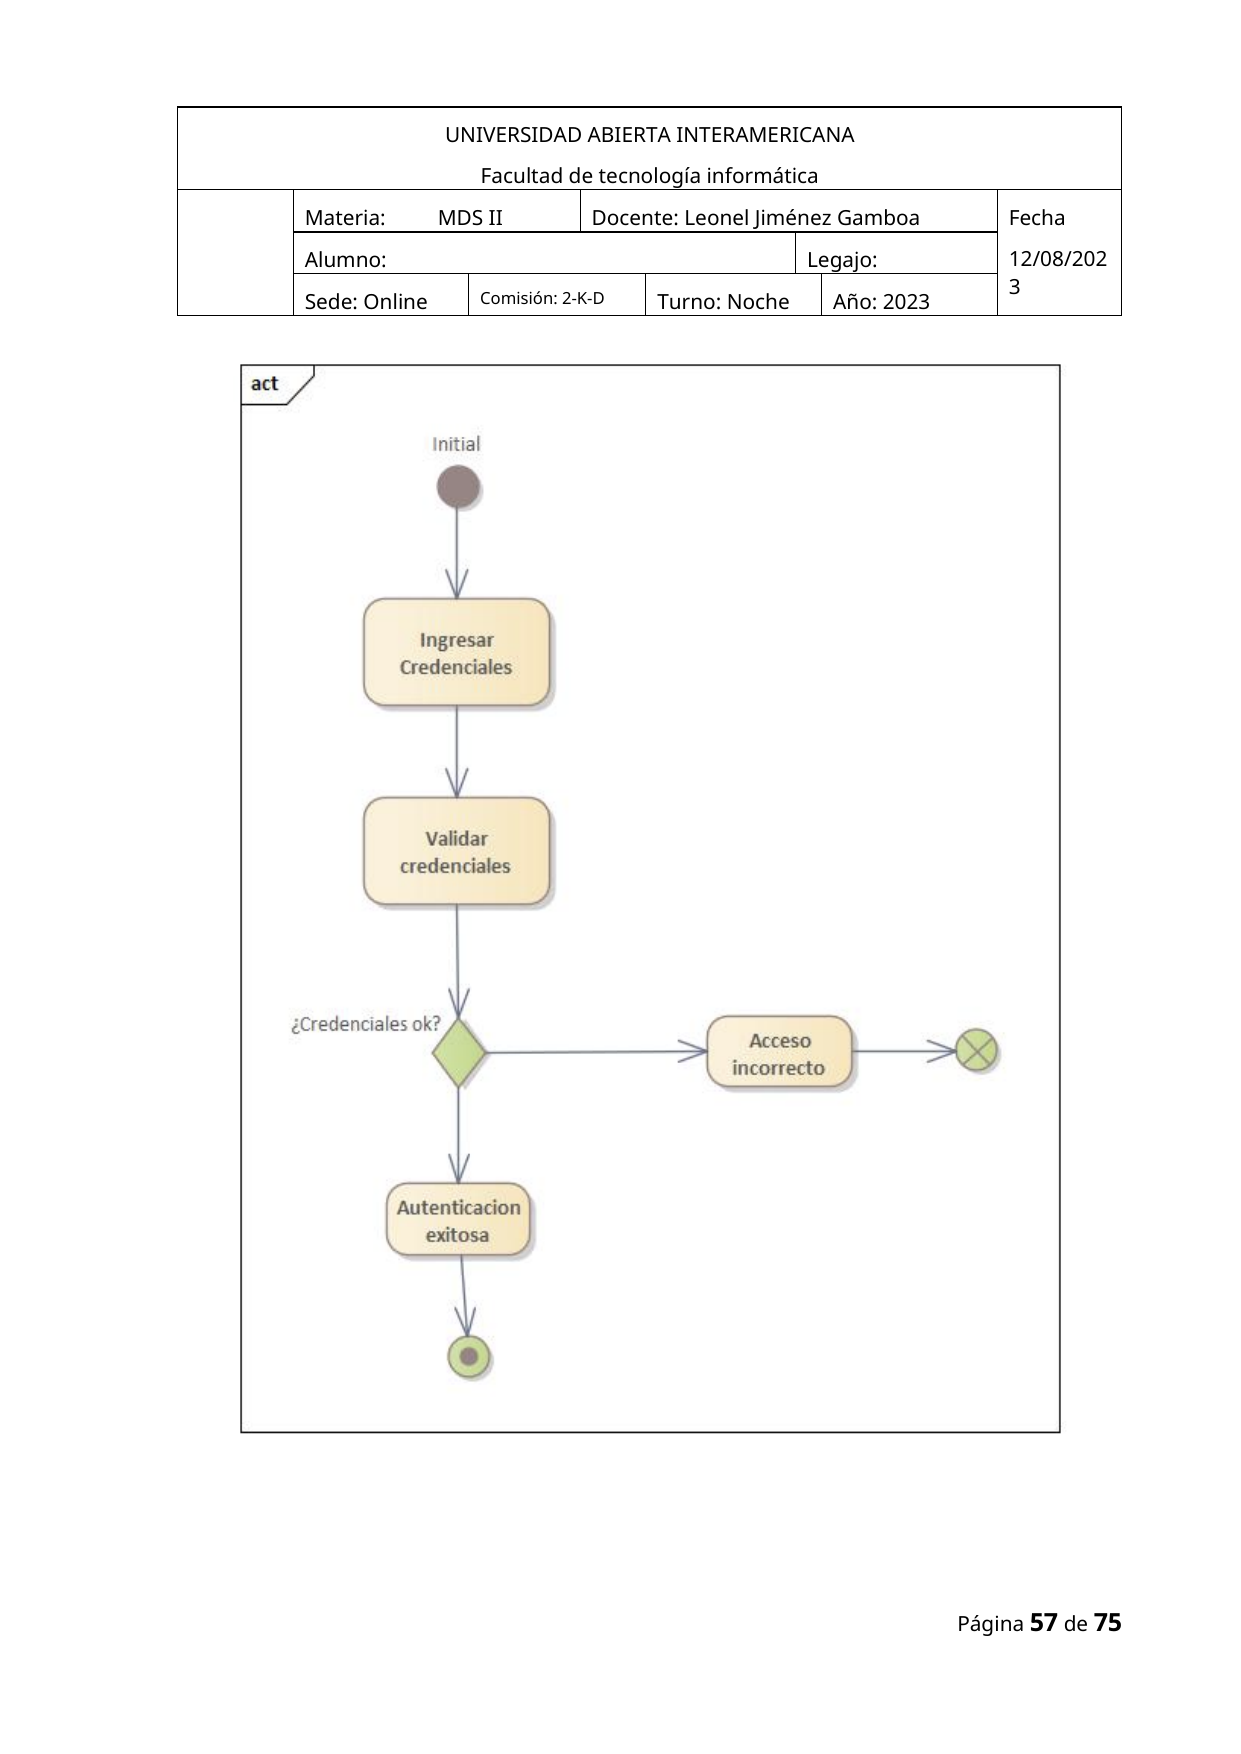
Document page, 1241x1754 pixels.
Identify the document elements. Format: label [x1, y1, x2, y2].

picture [233, 357, 1067, 1441]
